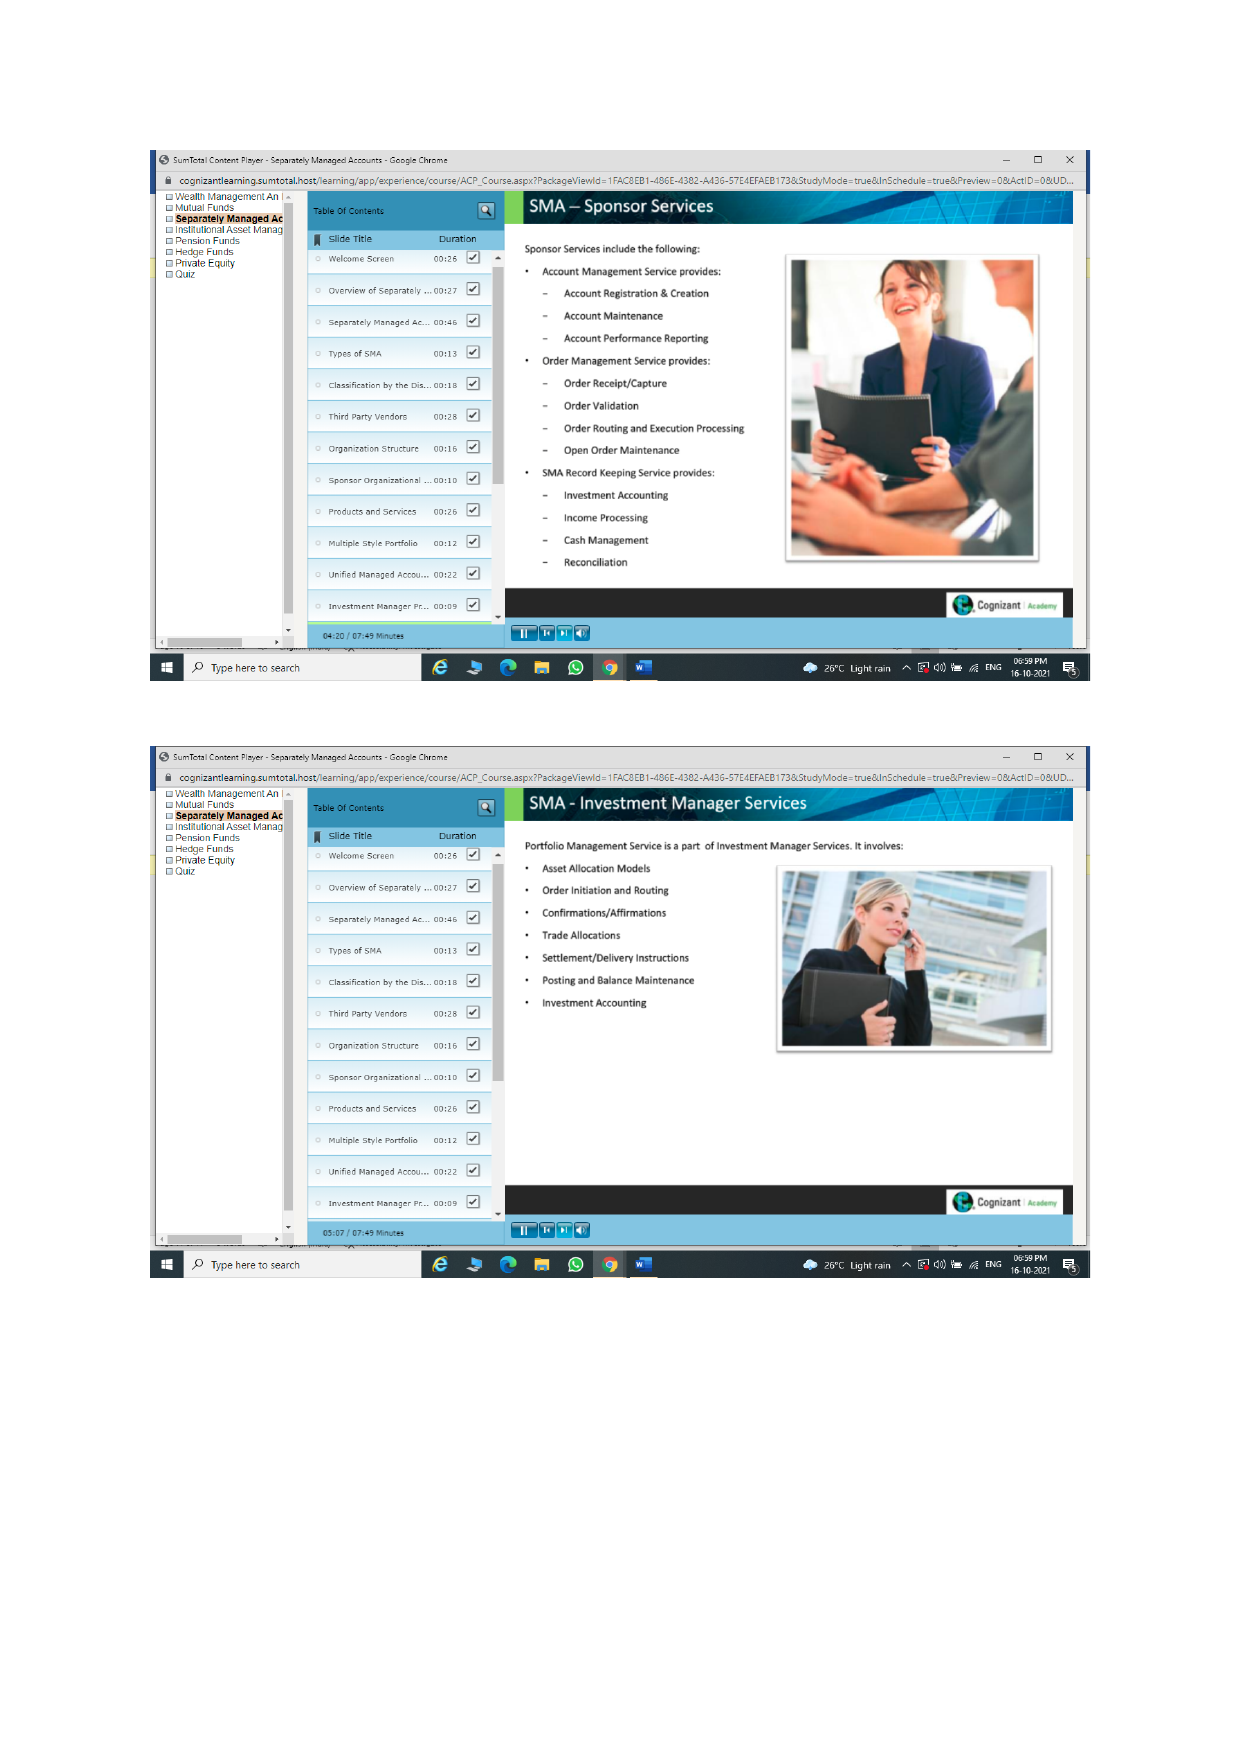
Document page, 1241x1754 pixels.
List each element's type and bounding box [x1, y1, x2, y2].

picture [150, 150, 1091, 681]
picture [150, 746, 1091, 1278]
